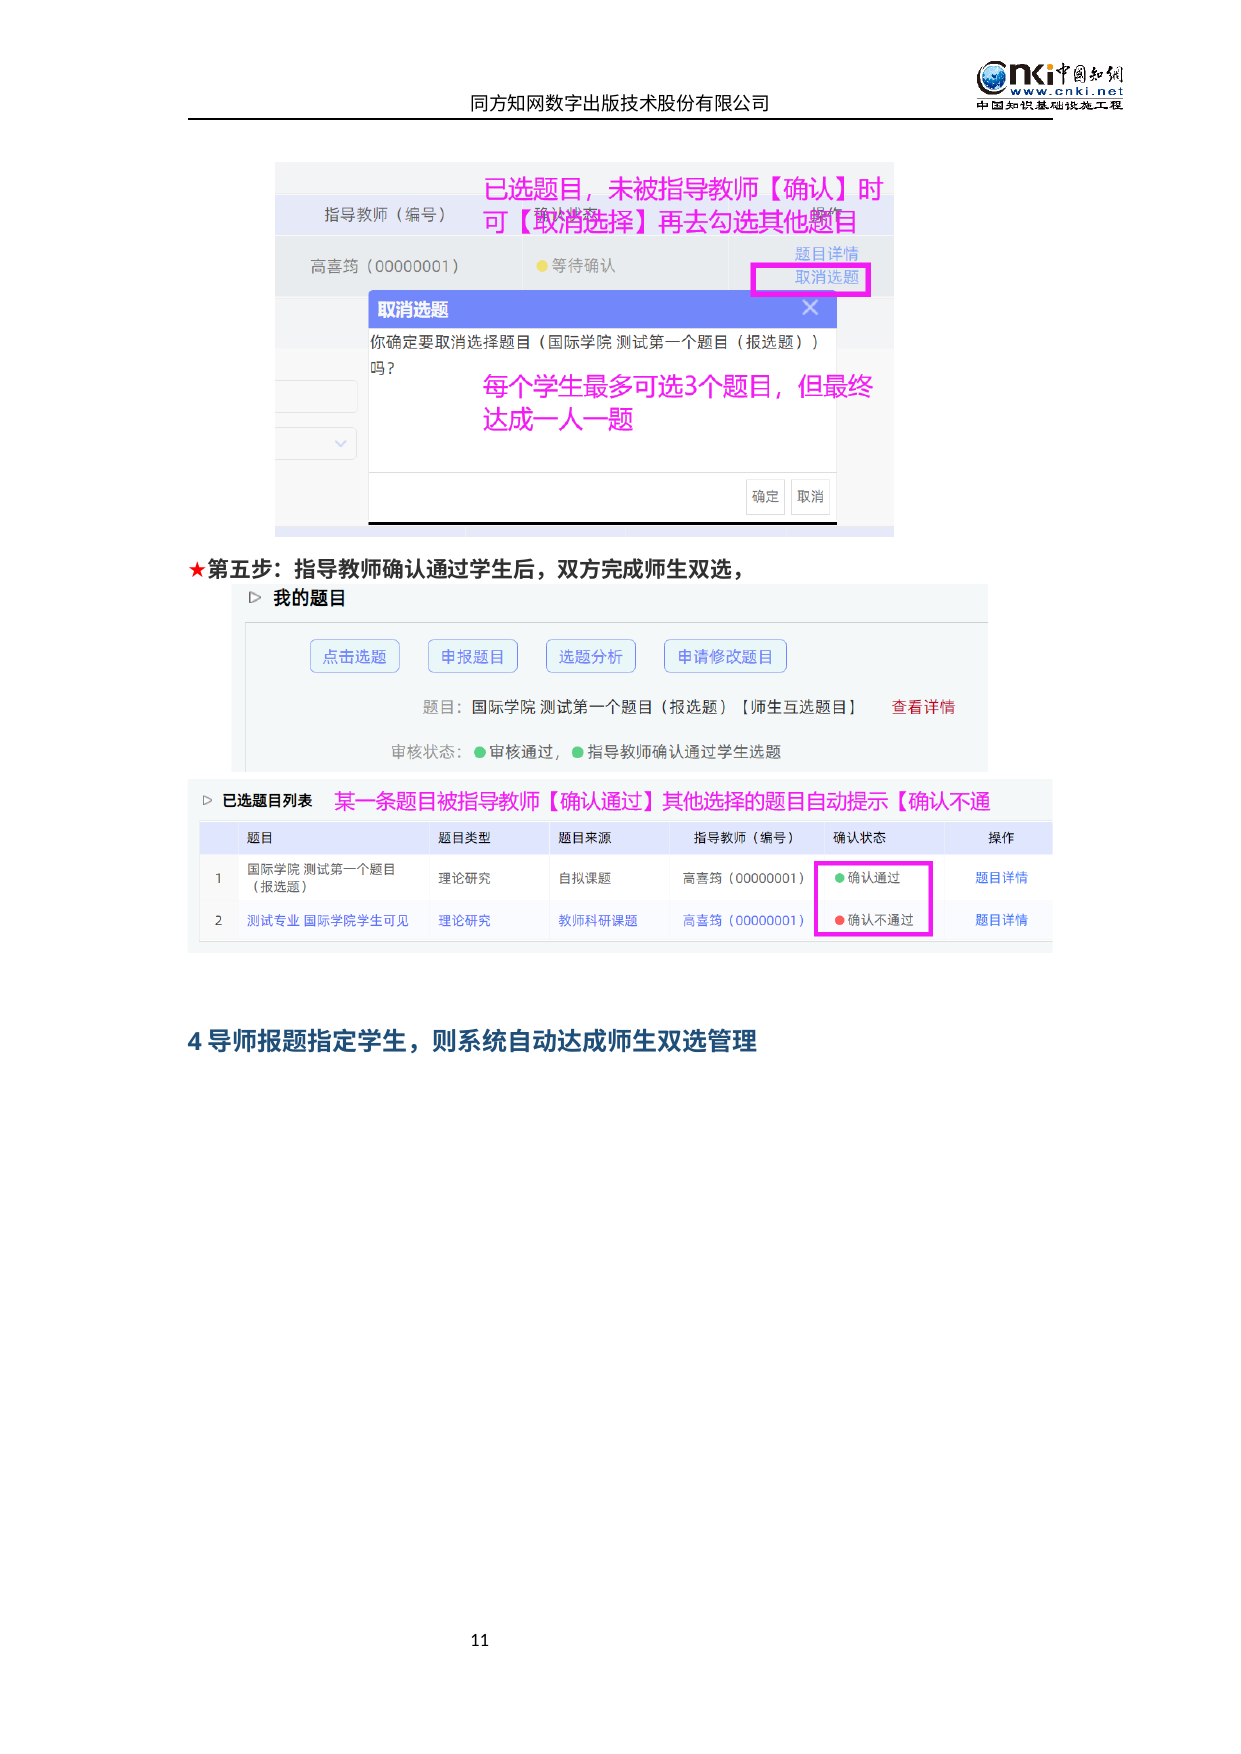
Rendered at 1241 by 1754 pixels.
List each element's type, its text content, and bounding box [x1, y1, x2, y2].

picture [275, 162, 894, 537]
picture [231, 584, 989, 772]
picture [976, 61, 1123, 110]
subtitle 4导师报题指定学生，则系统自动达成师生双选管理 [187, 1007, 1053, 1072]
picture [187, 779, 1053, 953]
text ★第五步：指导教师确认通过学生后，双方完成师生双选， [187, 552, 1053, 584]
